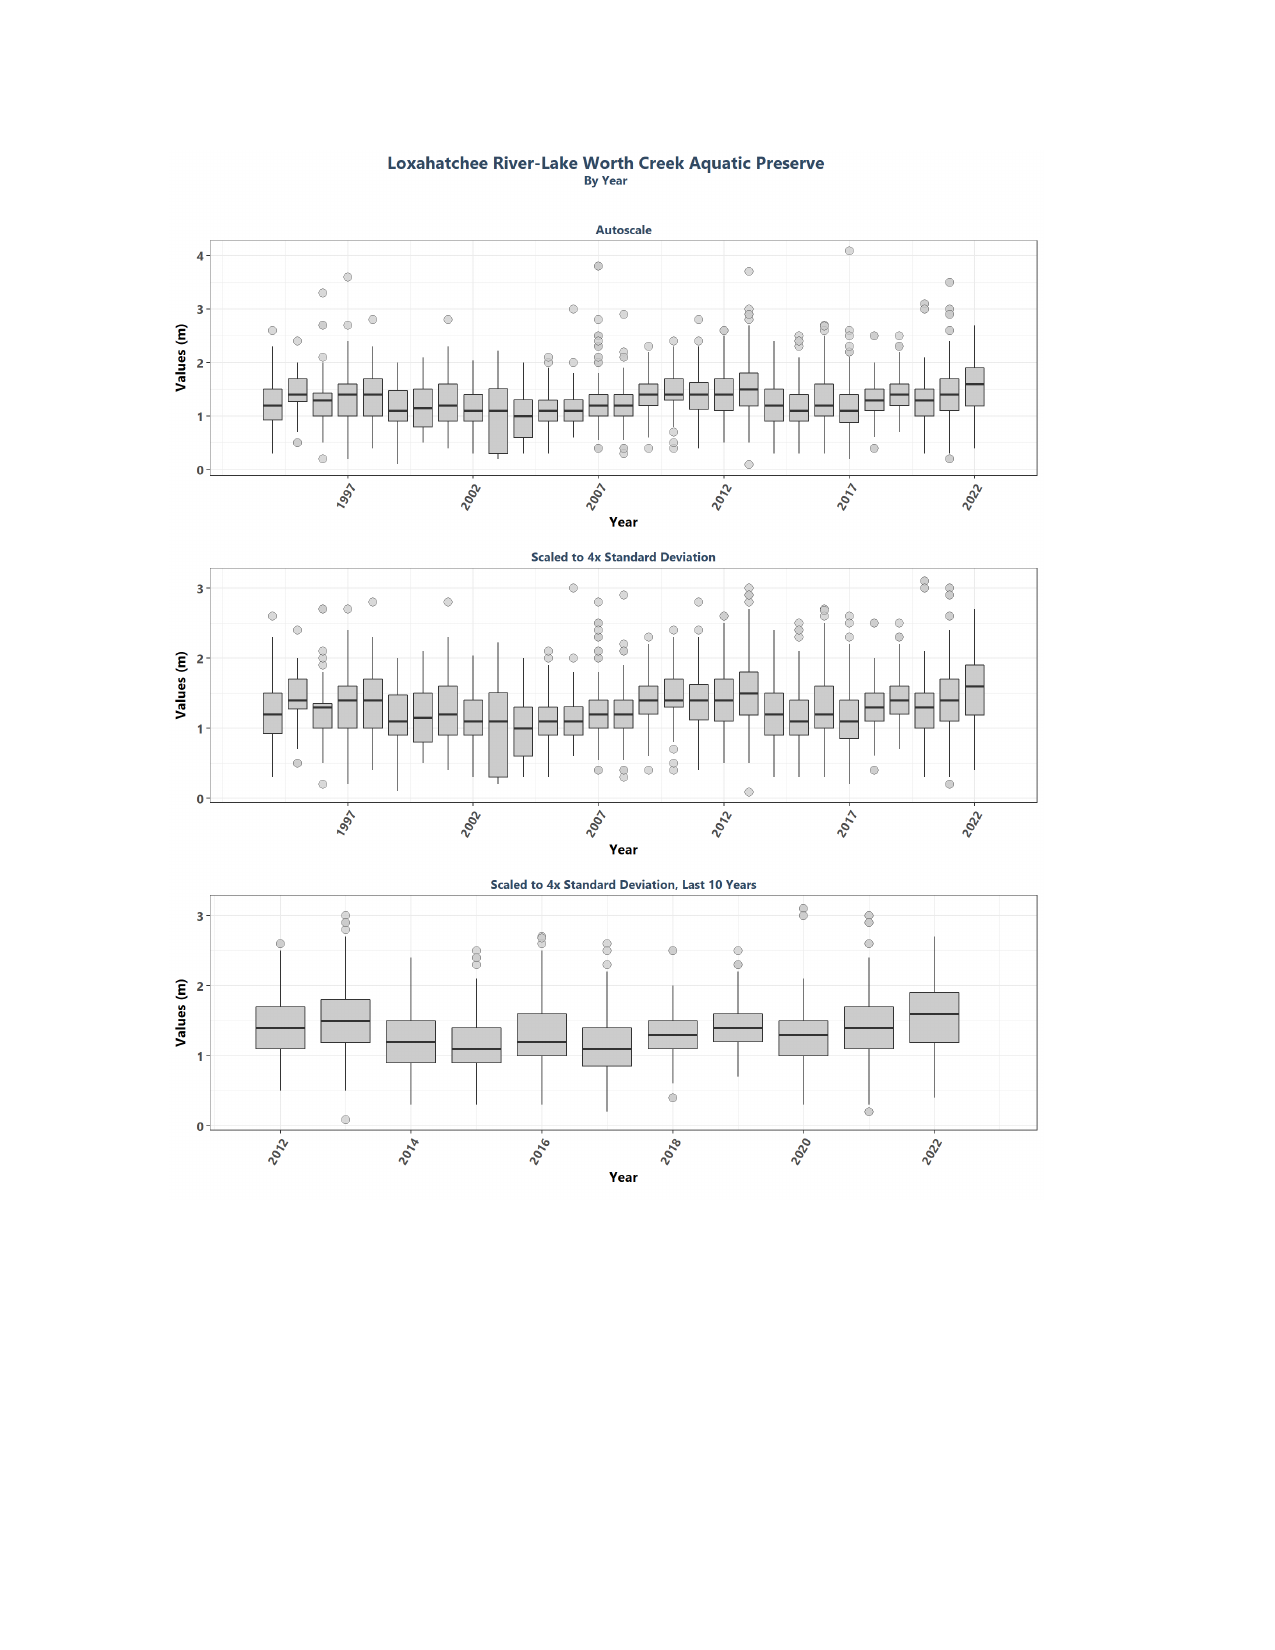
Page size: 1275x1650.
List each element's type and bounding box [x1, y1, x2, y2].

picture [168, 150, 1044, 1200]
